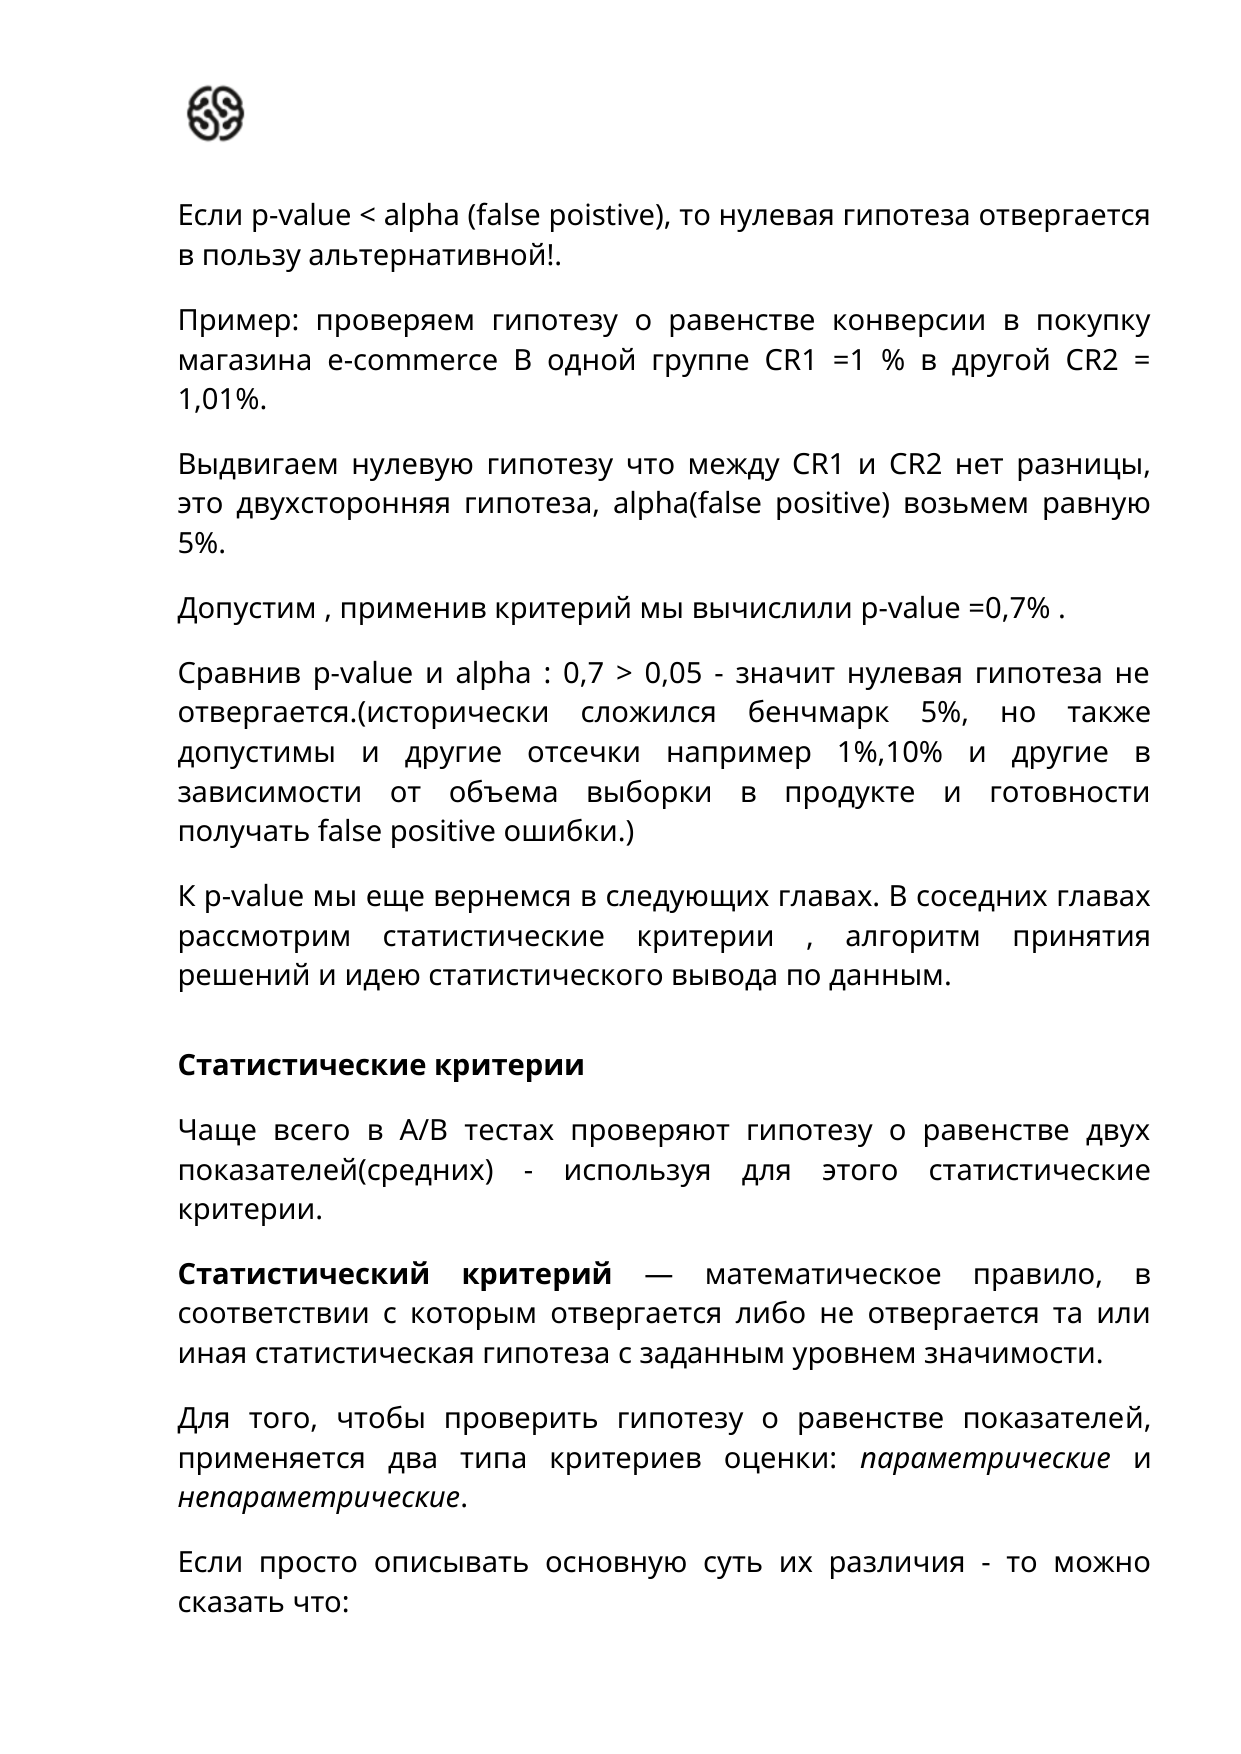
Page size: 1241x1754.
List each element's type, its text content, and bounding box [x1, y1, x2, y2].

picture [177, 73, 248, 155]
text Статистический критерий — математическое правило, в соответствии с которым отвергается либо не отвергается та или иная статистическая гипотеза с заданным уровнем значимости. [177, 1253, 1152, 1372]
text Пример: проверяем гипотезу о равенстве конверсии в покупку магазина e-commerce В одной группе CR1 =1 % в другой СR2 = 1,01%. [177, 299, 1152, 418]
text Если просто описывать основную суть их различия - то можно сказать что: [177, 1541, 1152, 1621]
text Допустим , применив критерий мы вычислили p-value =0,7% . [177, 587, 1152, 627]
text Выдвигаем нулевую гипотезу что между CR1 и CR2 нет разницы, это двухсторонняя гипотеза, alpha(false positive) возьмем равную 5%. [177, 443, 1152, 562]
subtitle Статистические критерии [177, 1044, 1152, 1084]
text Сравнив p-value и alpha : 0,7 > 0,05 - значит нулевая гипотеза не отвергается.(исторически сложился бенчмарк 5%, но также допустимы и другие отсечки например 1%,10% и другие в зависимости от объема выборки в продукте и готовности получать false positive ошибки.) [177, 652, 1152, 850]
text К p-value мы еще вернемся в следующих главах. В соседних главах рассмотрим статистические критерии , алгоритм принятия решений и идею статистического вывода по данным. [177, 875, 1152, 994]
text Для того, чтобы проверить гипотезу о равенстве показателей, применяется два типа критериев оценки: параметрические и непараметрические. [177, 1397, 1152, 1516]
text Чаще всего в A/B тестах проверяют гипотезу о равенстве двух показателей(средних) - используя для этого статистические критерии. [177, 1109, 1152, 1228]
text Если p-value < alpha (false poistive), то нулевая гипотеза отвергается в пользу альтернативной!. [177, 195, 1152, 274]
